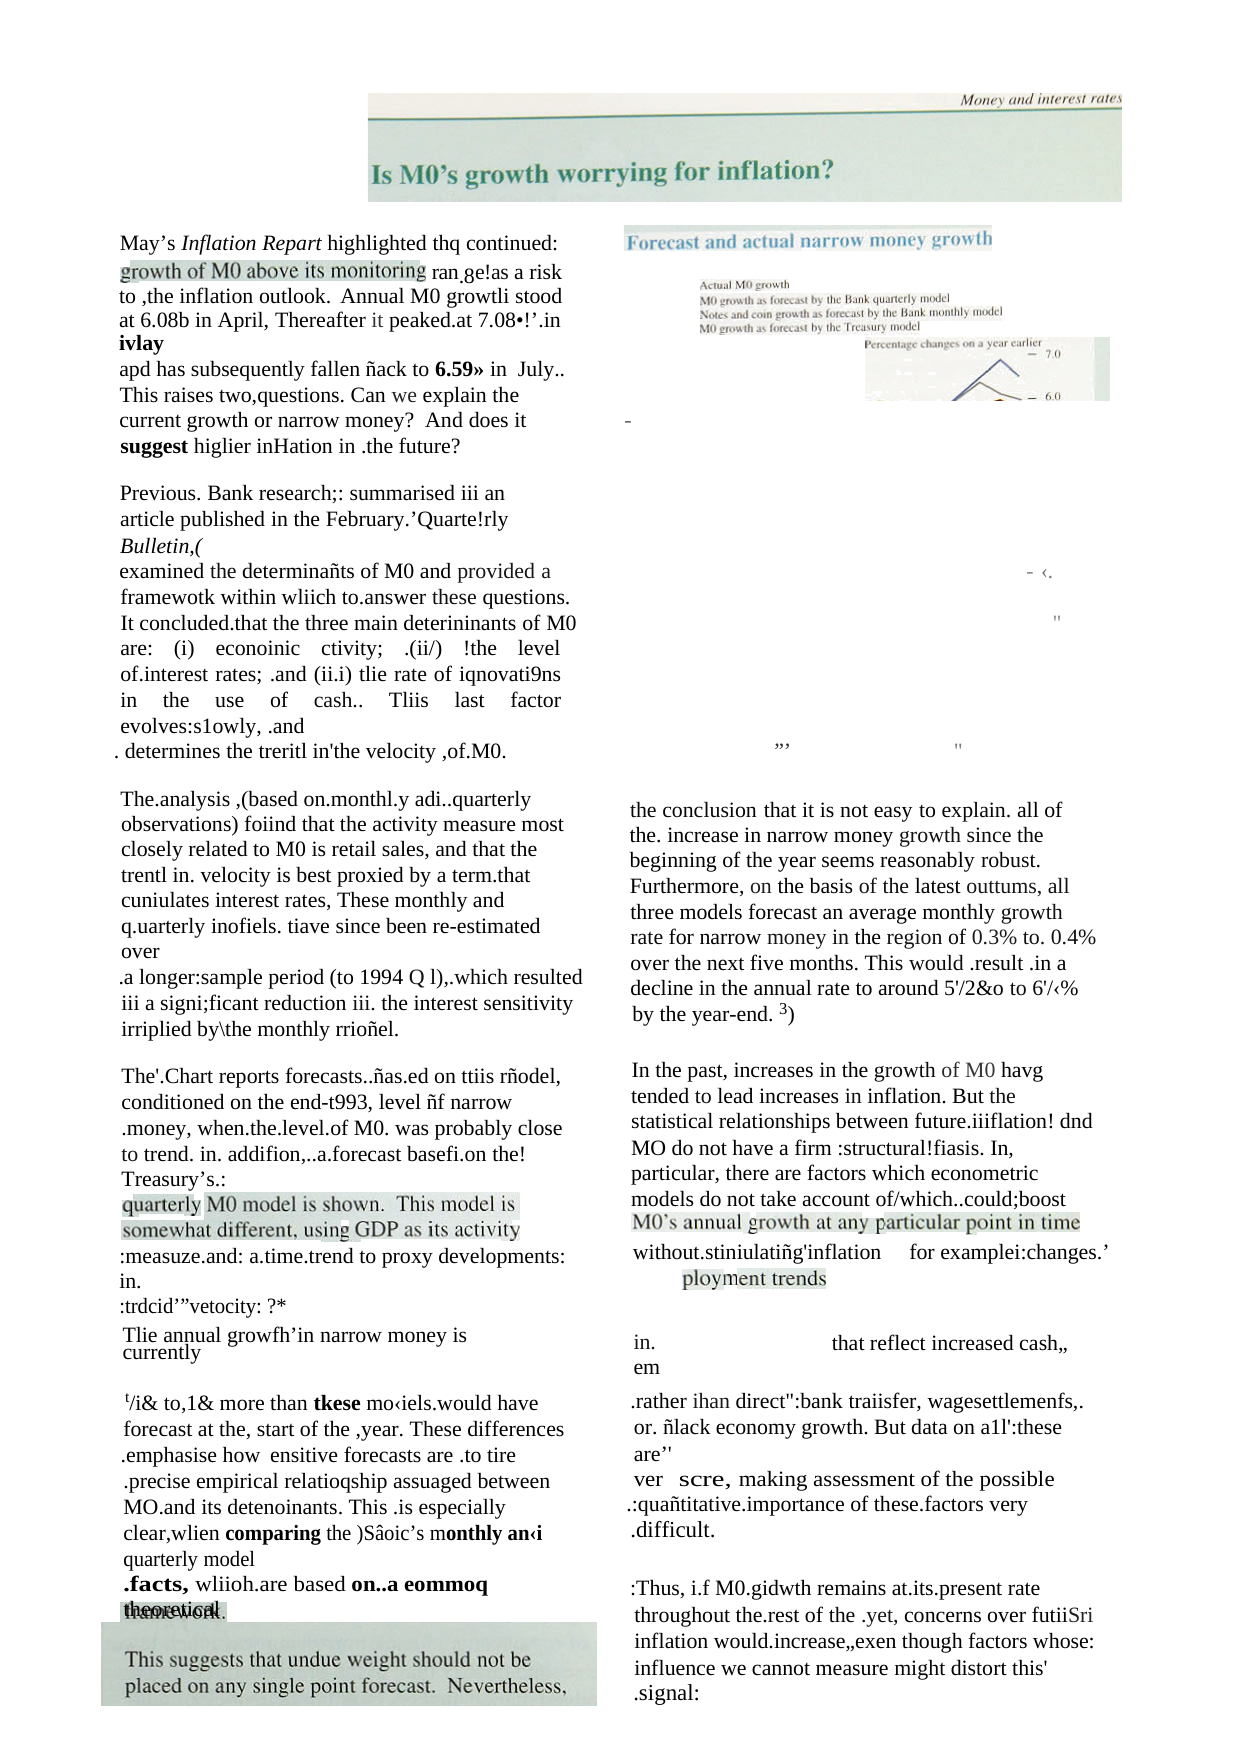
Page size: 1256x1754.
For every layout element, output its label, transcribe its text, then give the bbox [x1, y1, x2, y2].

text .rather ihan direct":bank traiisfer, wagesettlemenfs,. or. ñlack economy growth. But data on a1l':these are’' [630, 1388, 1104, 1466]
text The.analysis ,(based on.monthl.y adi..quarterly observations) foiind that the activity measure most closely related to M0 is retail sales, and that the trentl in. velocity is best proxied by a term.that cuniulates interest rates, These monthly and q.uarterly inofiels. tiave since been re-estimated over [120, 786, 570, 963]
picture [367, 93, 1122, 202]
picture [865, 337, 1110, 356]
text :measuze.and: a.time.trend to proxy developments: in. [119, 1243, 583, 1293]
text Furthermore, on the basis of the latest outtums, all three models forecast an average monthly growth rate for narrow money in the region of 0.3% to. 0.4% over the next five months. This would .result .in a decline in the annual rate to around 5'/2&o to 6'/‹% [629, 873, 1096, 1000]
text The'.Chart reports forecasts..ñas.ed on ttiis rñodel, conditioned on the end-t993, level ñf narrow .money, when.the.level.of M0. was probably close to trend. in. addifion,..a.forecast basefi.on the! Treasury’s.: [121, 1063, 584, 1192]
text by the year-end. 3) [632, 1001, 1134, 1027]
picture [700, 293, 1002, 335]
picture [623, 225, 992, 251]
text framewotk within wliich to.answer these questions. [120, 584, 1134, 609]
picture [101, 1602, 597, 1706]
picture [700, 279, 789, 291]
text . determines the treritl in'the velocity ,of.M0. ”’ " [113, 739, 1134, 764]
text t/i& to,1& more than tkese mo‹iels.would have forecast at the, start of the ,year. These differences [123, 1388, 567, 1441]
text that reflect increased cash„ [832, 1330, 1134, 1356]
picture [121, 1192, 520, 1242]
text in. em [633, 1329, 686, 1379]
text .:quañtitative.importance of these.factors very [626, 1492, 1134, 1516]
picture [122, 1194, 201, 1217]
text :trdcid’”vetocity: ?* [119, 1293, 583, 1319]
picture [682, 1268, 826, 1290]
text ran.8e!as a risk to ,the inflation outlook. Annual M0 growtli stood at 6.08b in April, Thereafter it peaked.at 7.08•!’.in ivlay [119, 257, 577, 355]
text In the past, increases in the growth of M0 havg tended to lead increases in inflation. But the statistical relationships between future.iiiflation! dnd MO do not have a firm :structural!fiasis. In, particular, there are factors which econometric models do not take account of/which..could;boost [631, 1057, 1097, 1212]
text .difficult. [630, 1516, 1134, 1542]
text .emphasise how ensitive forecasts are .to tire .precise empirical relatioqship assuaged between MO.and its detenoinants. This .is especially clear,wlien comparing the )Sâoic’s monthly an‹i quarterly model [120, 1442, 578, 1571]
text This raises two,questions. Can we explain the [119, 382, 1134, 407]
text :Thus, i.f M0.gidwth remains at.its.present rate throughout the.rest of the .yet, concerns over futiiSri inflation would.increase„exen though factors whose: influence we cannot measure might distort this' [630, 1575, 1104, 1680]
text .facts, wliioh.are based on..a eommoq theoretical [123, 1572, 582, 1622]
text without.stiniulatiñg'inflation for examplei:changes.’ [633, 1239, 1134, 1264]
text examined the determinañts of M0 and provided a - ‹. [119, 559, 1134, 583]
text .a longer:sample period (to 1994 Q l),.which resulted iii a signi;ficant reduction iii. the interest sensitivity irriplied by\the monthly rrioñel. [118, 964, 584, 1041]
text suggest higlier inHation in .the future? [120, 433, 1134, 458]
picture [631, 1212, 1080, 1235]
text .signal: [633, 1681, 1134, 1705]
text the conclusion that it is not easy to explain. all of the. increase in narrow money growth since the beginning of the year seems reasonably robust. [629, 797, 1095, 873]
text are: (i) econoinic ctivity; .(ii/) !the level of.interest rates; .and (ii.i) tlie rate of iqnovati9ns in the use of cash.. Tliis last factor evolves:s1owly, .and [120, 635, 561, 738]
text Tlie annual growfh’in narrow money is currently [122, 1329, 550, 1362]
text It concluded.that the three main deterininants of M0 " [120, 609, 1134, 635]
text ver scre, making assessment of the possible [633, 1467, 1134, 1491]
text apd has subsequently fallen ñack to 6.59» in July.. [119, 356, 1134, 381]
text current growth or narrow money? And does it - [119, 407, 1134, 433]
text Previous. Bank research;: summarised iii an article published in the February.’Quarte!rly Bulletin,( [119, 480, 549, 558]
